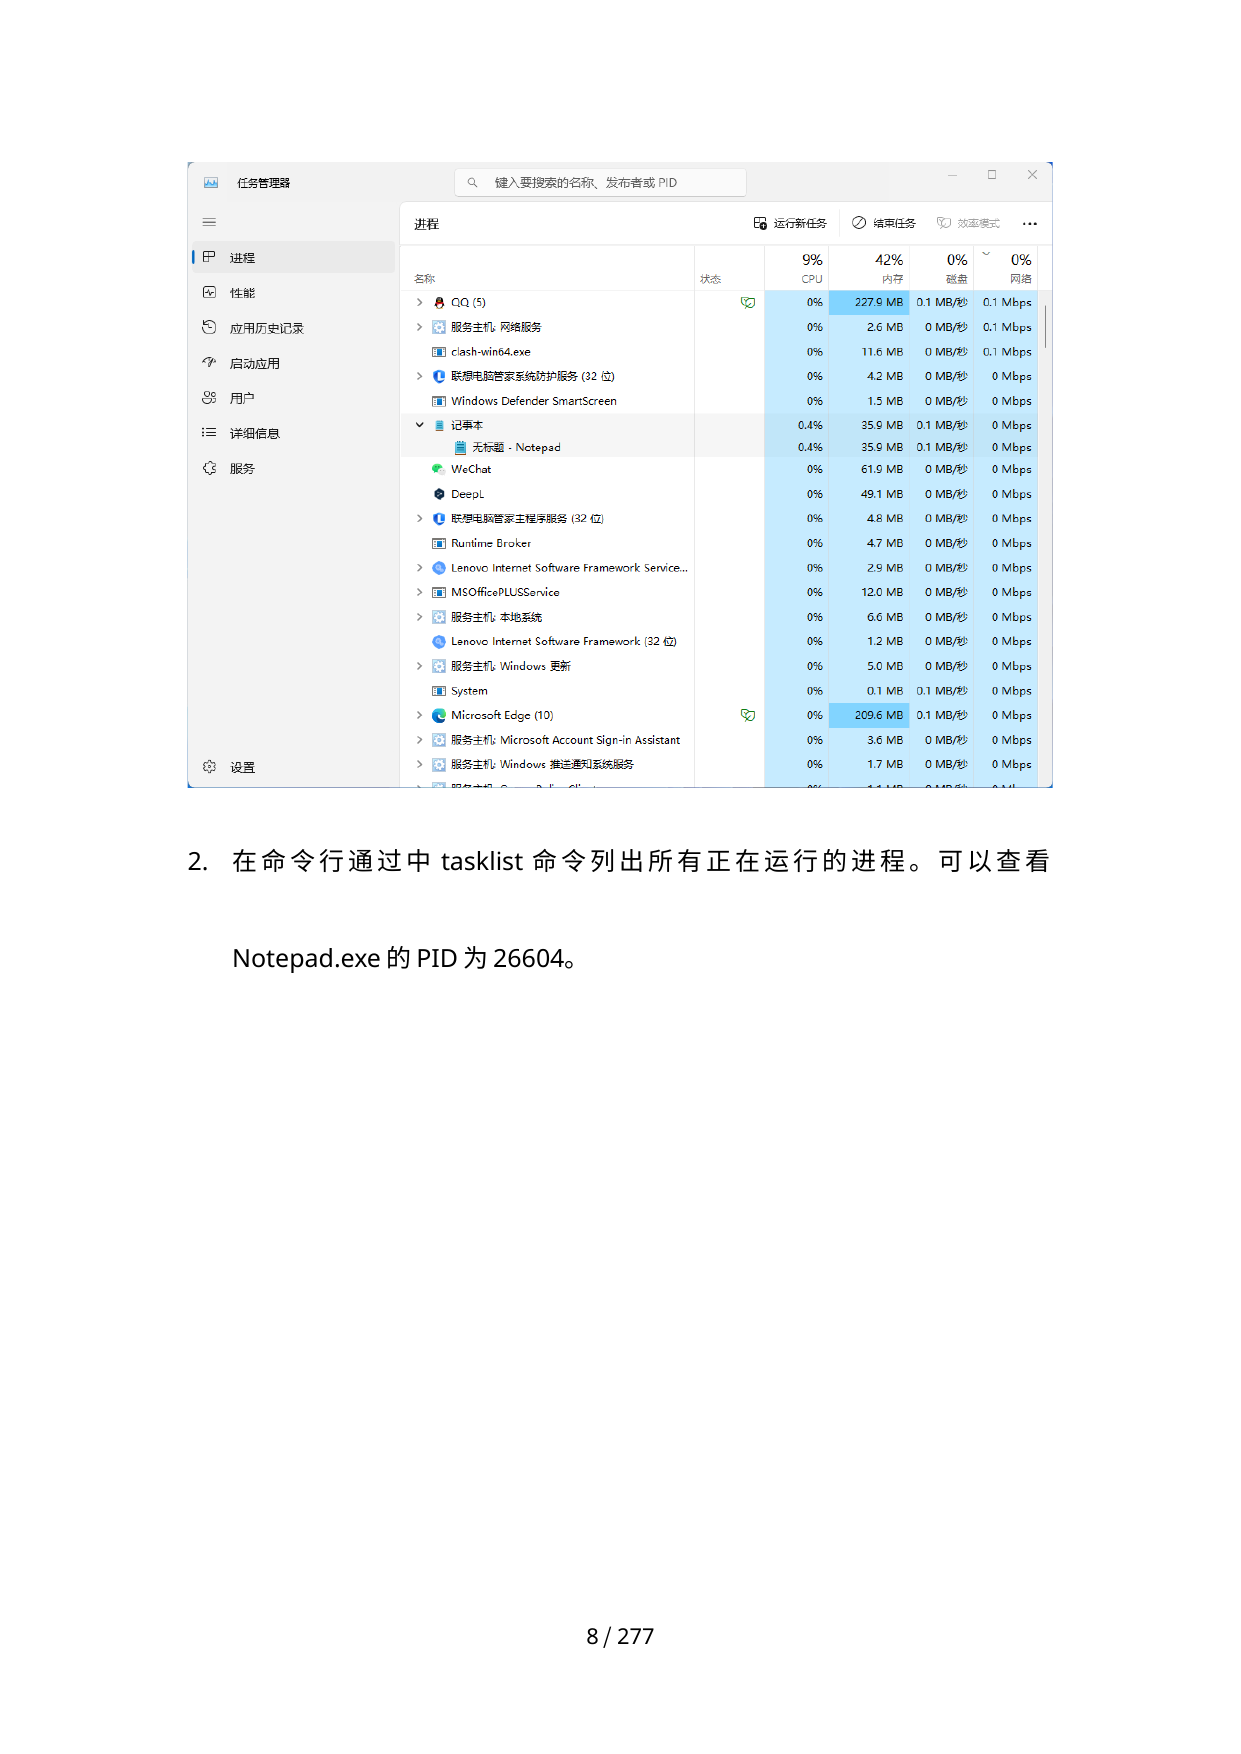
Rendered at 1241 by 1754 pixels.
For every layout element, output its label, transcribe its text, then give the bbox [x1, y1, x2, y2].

picture [187, 162, 1053, 788]
list 在命令行通过中tasklist命令列出所有正在运行的进程。可以查看Notepad.exe的PID为26604。 [187, 827, 1053, 989]
